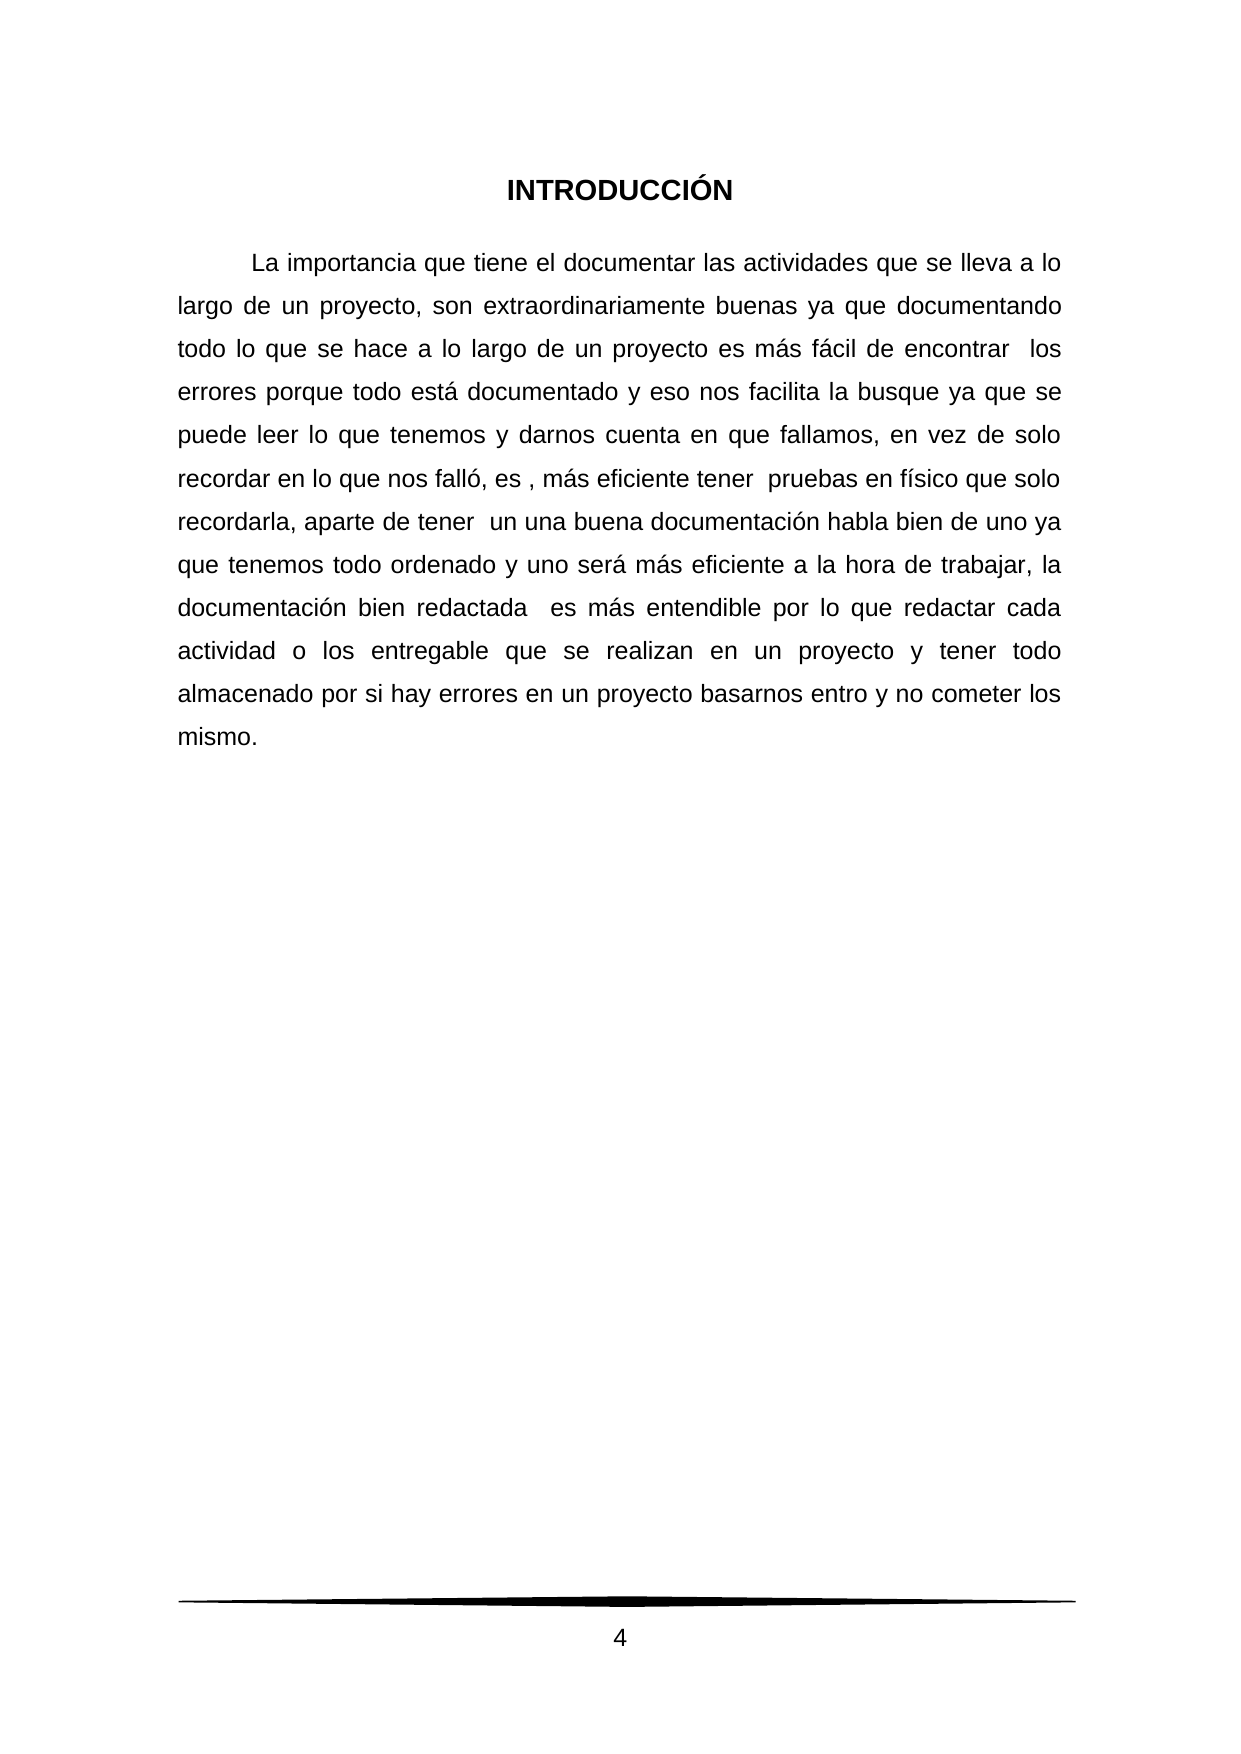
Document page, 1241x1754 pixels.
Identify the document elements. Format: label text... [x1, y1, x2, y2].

subtitle La importancia que tiene el documentar las actividades que se lleva a lo largo de un proyecto, son extraordinariamente buenas ya que documentando todo lo que se hace a lo largo de un proyecto es más fácil de encontrar los errores porque todo está documentado y eso nos facilita la busque ya que se puede leer lo que tenemos y darnos cuenta en que fallamos, en vez de solo recordar en lo que nos falló, es , más eficiente tener pruebas en físico que solo recordarla, aparte de tener un una buena documentación habla bien de uno ya que tenemos todo ordenado y uno será más eficiente a la hora de trabajar, la documentación bien redactada es más entendible por lo que redactar cada actividad o los entregable que se realizan en un proyecto y tener todo almacenado por si hay errores en un proyecto basarnos entro y no cometer los mismo. [177, 248, 1063, 751]
subtitle INTRODUCCIÓN [177, 173, 1063, 206]
